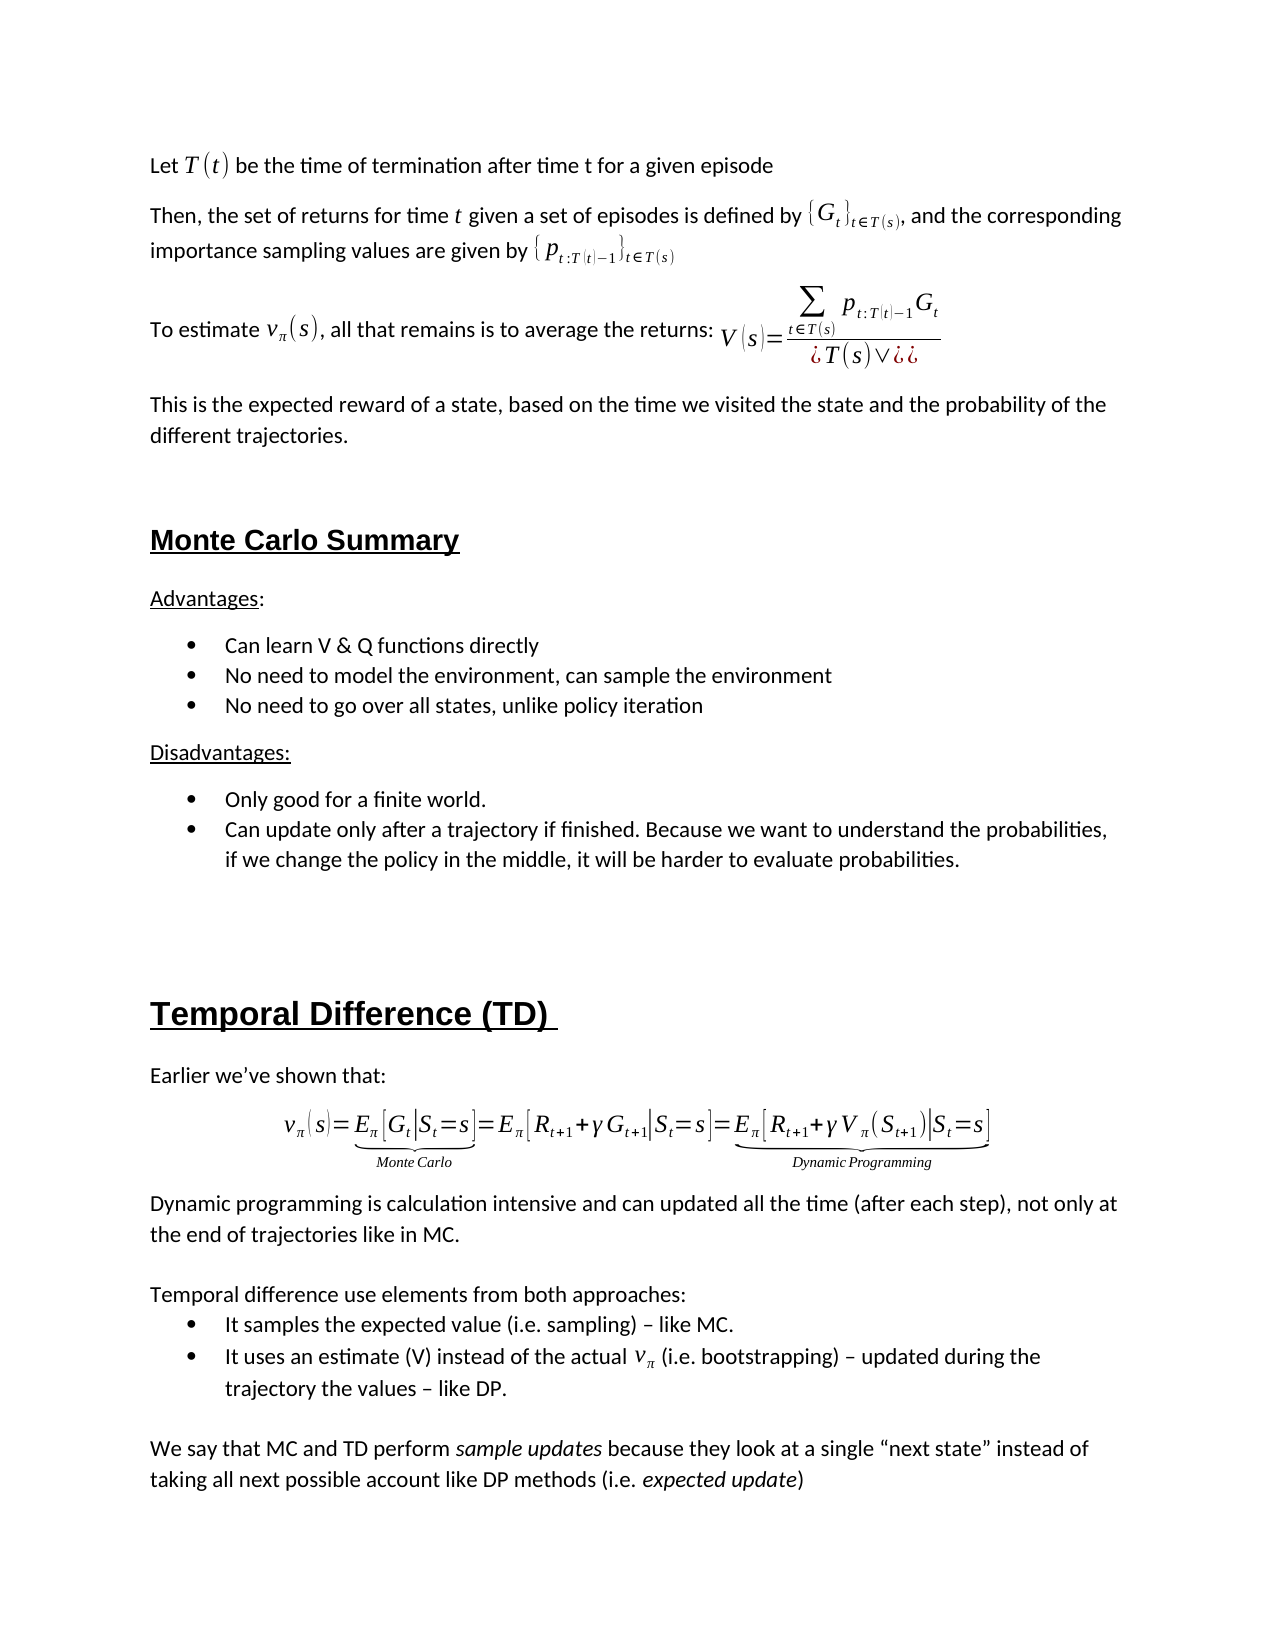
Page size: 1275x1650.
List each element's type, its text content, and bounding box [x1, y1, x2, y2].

subtitle Temporal Difference (TD) [150, 994, 1125, 1033]
text Advantages: [150, 584, 1125, 612]
text This is the expected reward of a state, based on the time we visited the state and the probability of the different trajectories. [150, 391, 1125, 449]
text To estimate , all that remains is to average the returns: [150, 286, 1125, 372]
text Let be the time of termination after time t for a given episode [150, 150, 1125, 180]
list No need to model the environment, can sample the environment [187, 661, 1125, 689]
text Then, the set of returns for time given a set of episodes is defined by , and the corresponding importance sampling values are given by [150, 199, 1125, 267]
text Earlier we’ve shown that: [150, 1061, 1125, 1089]
list Can learn V & Q functions directly [187, 631, 1125, 659]
list Can update only after a trajectory if finished. Because we want to understand the probabilities, if we change the policy in the middle, it will be harder to evaluate probabilities. [187, 815, 1125, 873]
list It samples the expected value (i.e. sampling) – like MC. [187, 1310, 1125, 1338]
subtitle Monte Carlo Summary [150, 523, 1125, 556]
text Disadvantages: [150, 738, 1125, 766]
text Temporal difference use elements from both approaches: [150, 1280, 1125, 1308]
list Only good for a finite world. [187, 785, 1125, 813]
text Dynamic programming is calculation intensive and can updated all the time (after each step), not only at the end of trajectories like in MC. [150, 1189, 1125, 1248]
text We say that MC and TD perform sample updates because they look at a single “next state” instead of taking all next possible account like DP methods (i.e. expected update) [150, 1434, 1125, 1493]
list No need to go over all states, unlike policy iteration [187, 691, 1125, 719]
list It uses an estimate (V) instead of the actual (i.e. bootstrapping) – updated during the trajectory the values – like DP. [187, 1341, 1125, 1402]
